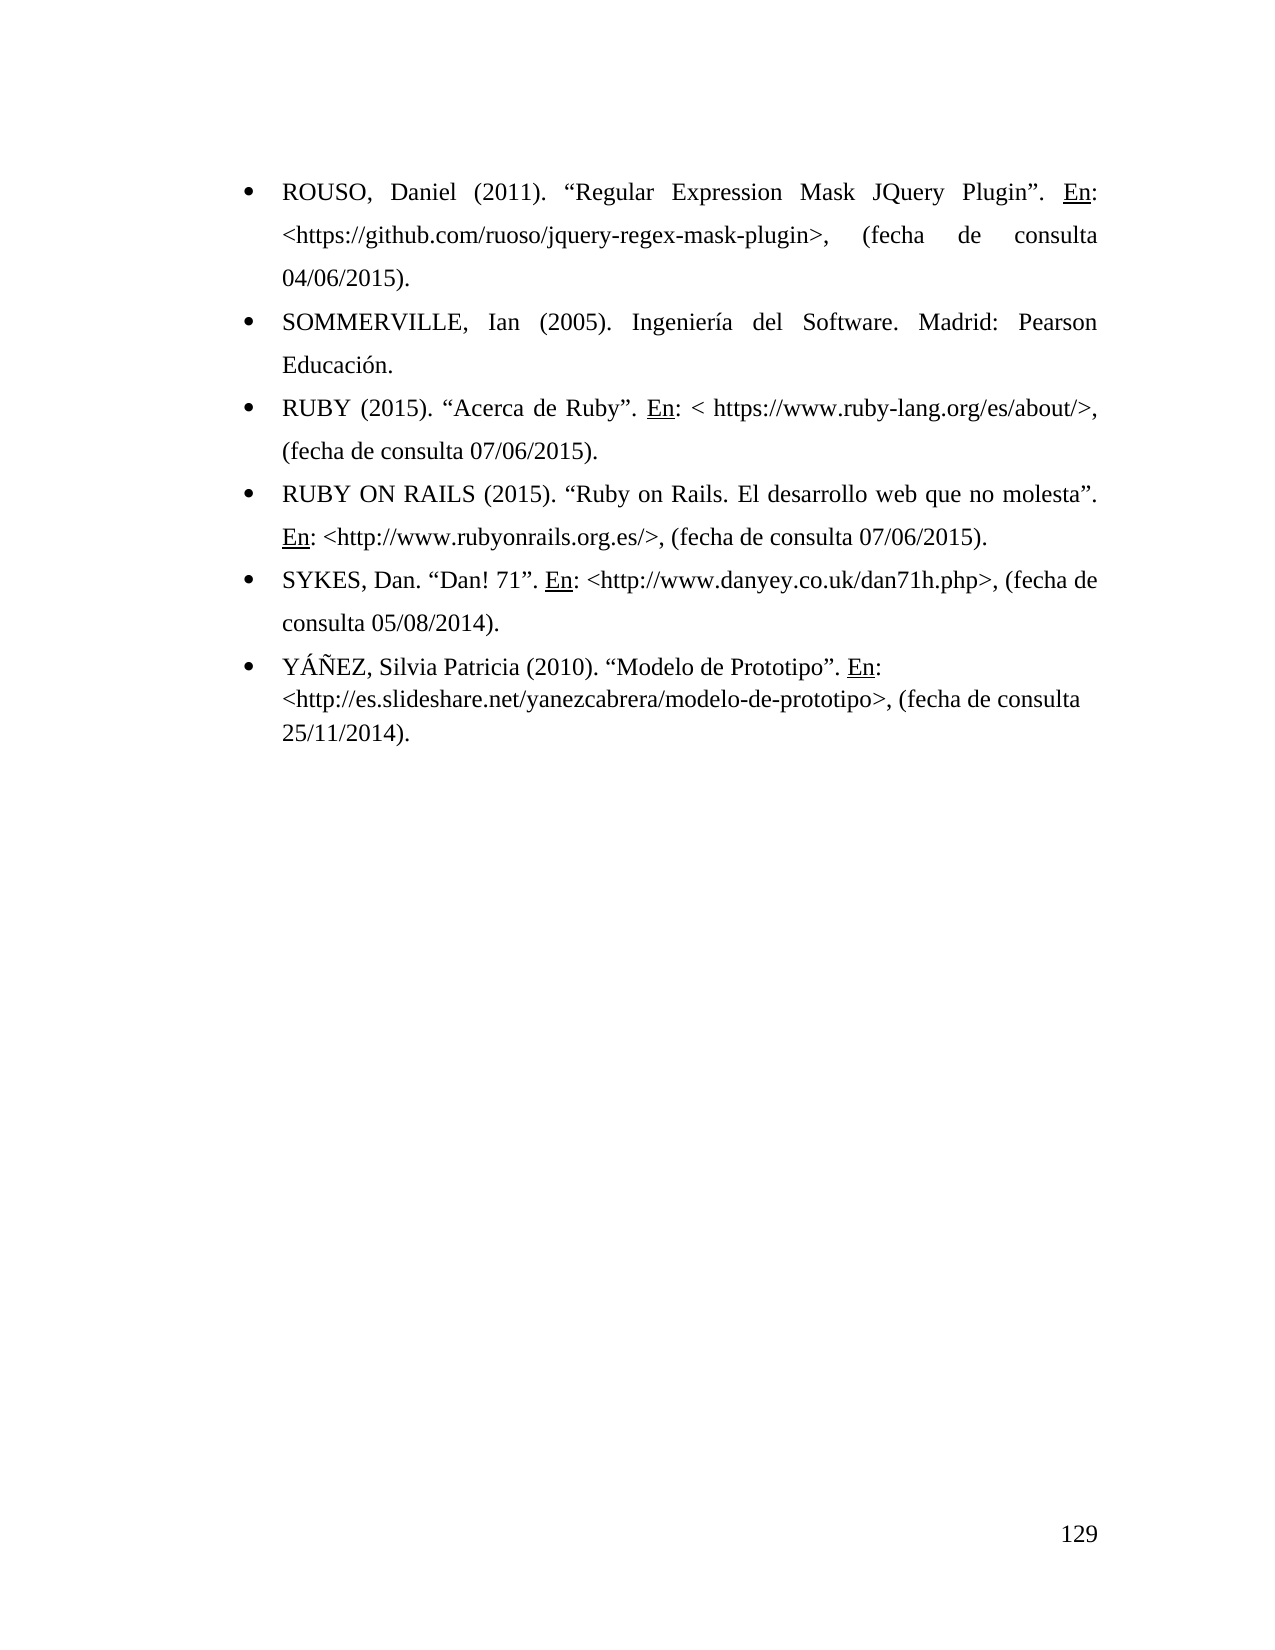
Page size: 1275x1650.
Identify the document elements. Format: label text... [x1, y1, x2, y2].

list ROUSO, Daniel (2011). “Regular Expression Mask JQuery Plugin”. En: <https://github.com/ruoso/jquery-regex-mask-plugin>, (fecha de consulta 04/06/2015). [244, 177, 1098, 292]
list SYKES, Dan. “Dan! 71”. En: <http://www.danyey.co.uk/dan71h.php>, (fecha de consulta 05/08/2014). [244, 565, 1098, 637]
list RUBY (2015). “Acerca de Ruby”. En: < https://www.ruby-lang.org/es/about/>, (fecha de consulta 07/06/2015). [244, 393, 1098, 465]
list YÁÑEZ, Silvia Patricia (2010). “Modelo de Prototipo”. En: <http://es.slideshare.net/yanezcabrera/modelo-de-prototipo>, (fecha de consulta 25/11/2014). [244, 652, 1098, 746]
list SOMMERVILLE, Ian (2005). Ingeniería del Software. Madrid: Pearson Educación. [244, 307, 1098, 378]
list RUBY ON RAILS (2015). “Ruby on Rails. El desarrollo web que no molesta”. En: <http://www.rubyonrails.org.es/>, (fecha de consulta 07/06/2015). [244, 479, 1098, 551]
